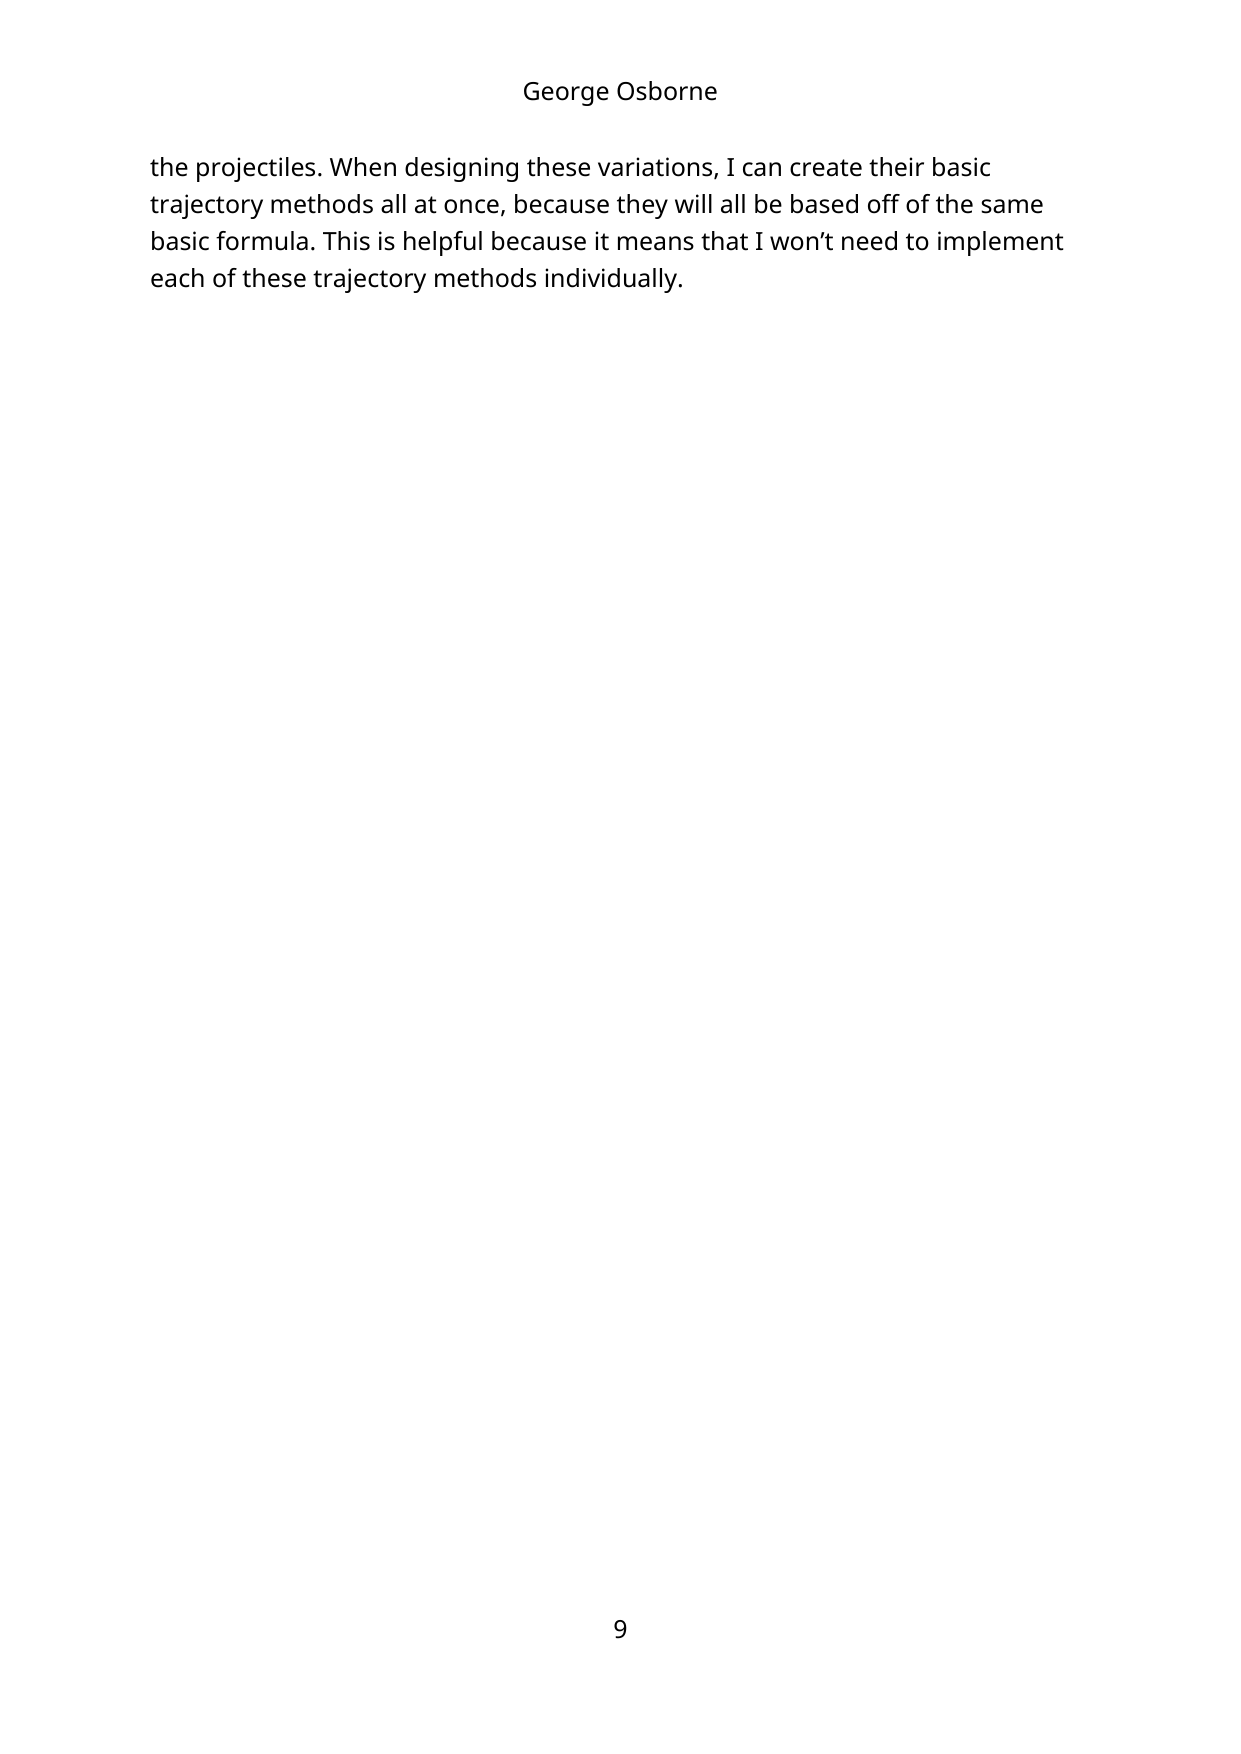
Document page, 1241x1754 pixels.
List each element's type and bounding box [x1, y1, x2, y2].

text [150, 150, 1090, 294]
